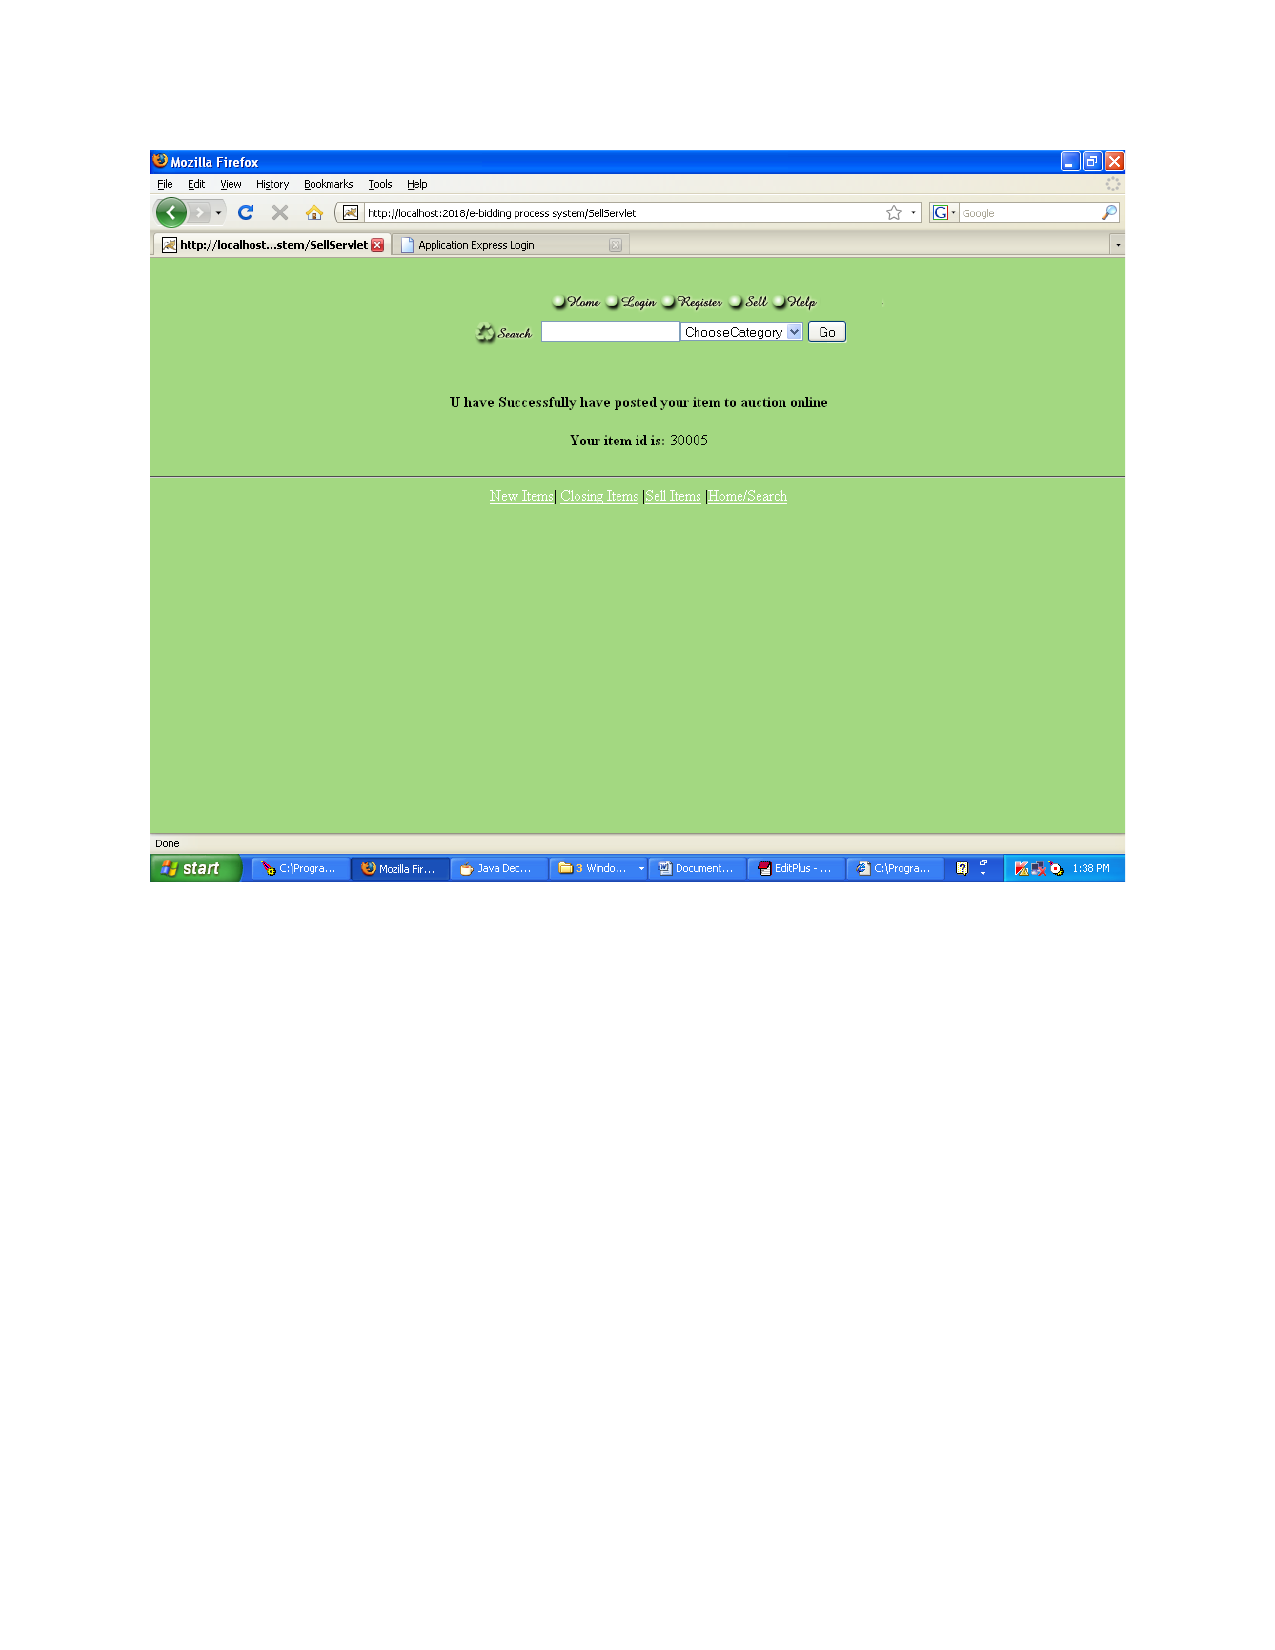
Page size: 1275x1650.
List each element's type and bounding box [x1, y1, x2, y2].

picture [150, 150, 1125, 882]
